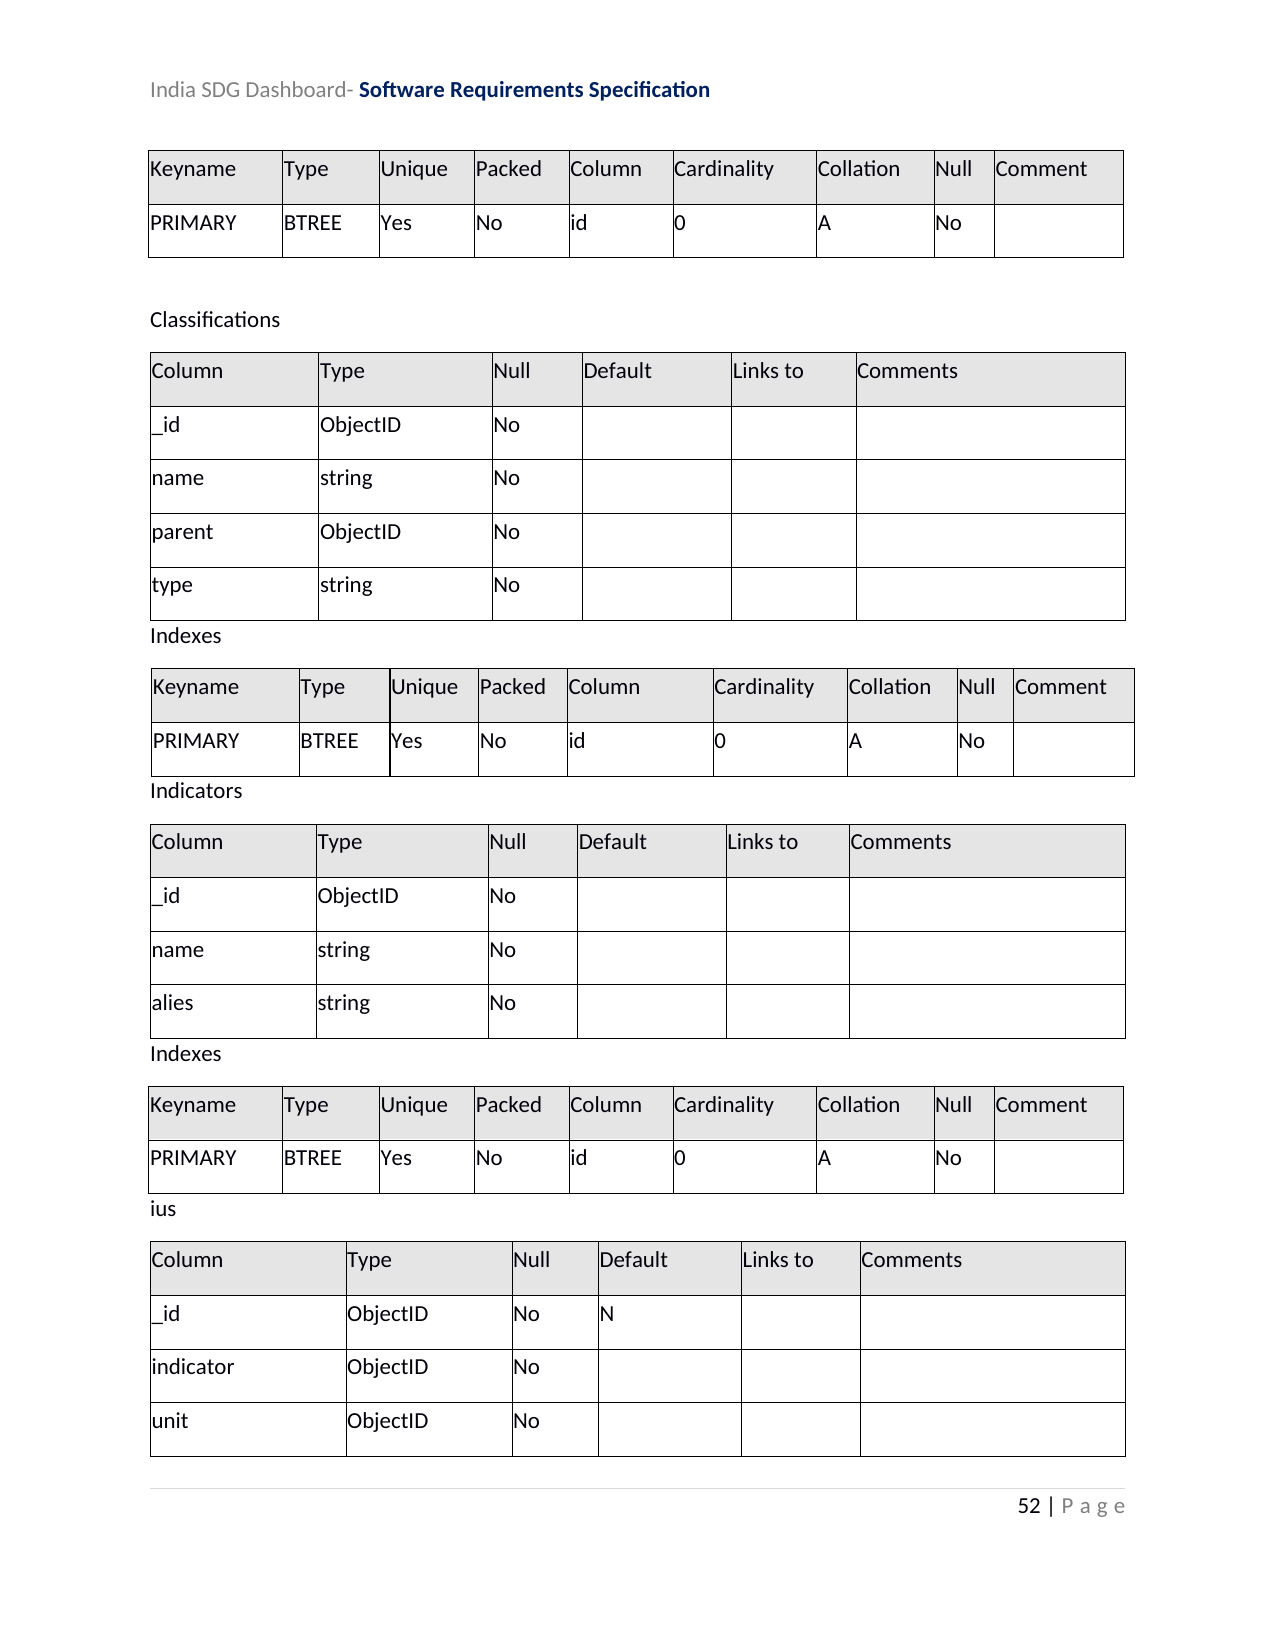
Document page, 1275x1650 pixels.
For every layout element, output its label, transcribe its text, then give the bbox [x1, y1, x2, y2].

table_header Null [489, 825, 577, 877]
table_cell [578, 932, 726, 984]
table_header Cardinality [714, 669, 847, 722]
table_cell [583, 407, 731, 459]
table_cell [995, 1141, 1123, 1193]
table_cell [850, 985, 1125, 1038]
table_cell PRIMARY [152, 723, 299, 776]
table_cell indicator [151, 1350, 346, 1402]
table_cell No [513, 1350, 598, 1402]
table_header Default [583, 353, 731, 406]
table_header Default [578, 825, 726, 877]
table_cell BTREE [283, 1141, 379, 1193]
table_cell 0 [674, 205, 816, 257]
table_cell ObjectID [347, 1350, 512, 1402]
table_cell A [817, 1141, 934, 1193]
text Indexes [150, 1039, 1125, 1067]
table_cell [861, 1350, 1125, 1402]
table_cell _id [151, 878, 316, 931]
table_cell [732, 407, 856, 459]
table_cell string [319, 460, 492, 513]
table_cell No [475, 205, 569, 257]
table_cell No [958, 723, 1013, 776]
table_cell A [817, 205, 934, 257]
table_cell Yes [380, 205, 474, 257]
table_header Type [283, 151, 379, 204]
table_cell No [493, 568, 582, 620]
table_header Column [151, 1242, 346, 1295]
table_header Null [958, 669, 1013, 722]
table_cell No [493, 407, 582, 459]
table_header Comment [1014, 669, 1134, 722]
table_cell No [475, 1141, 569, 1193]
table_cell [727, 878, 849, 931]
table_cell [861, 1403, 1125, 1456]
table_cell parent [151, 514, 318, 567]
table_cell N [599, 1296, 741, 1348]
table_cell name [151, 460, 318, 513]
table_header Links to [732, 353, 856, 406]
table_header Null [935, 1087, 994, 1139]
table_cell [742, 1350, 860, 1402]
table_cell string [317, 985, 488, 1038]
table_cell No [489, 985, 577, 1038]
table_cell [599, 1403, 741, 1456]
table_cell unit [151, 1403, 346, 1456]
table_header Column [151, 353, 318, 406]
table_cell string [319, 568, 492, 620]
table_cell _id [151, 1296, 346, 1348]
table_header Packed [475, 151, 569, 204]
table_header Column [570, 1087, 673, 1139]
table_cell type [151, 568, 318, 620]
table_cell PRIMARY [149, 205, 282, 257]
table_header Comments [861, 1242, 1125, 1295]
table_header Collation [817, 1087, 934, 1139]
table_header Column [570, 151, 673, 204]
table_cell [857, 407, 1125, 459]
table_header Packed [479, 669, 567, 722]
table_cell [599, 1350, 741, 1402]
table_header Null [513, 1242, 598, 1295]
table_cell id [570, 1141, 673, 1193]
table_header Comment [995, 151, 1123, 204]
table_header Default [599, 1242, 741, 1295]
table_cell 0 [674, 1141, 816, 1193]
table_header Keyname [149, 1087, 282, 1139]
table_cell [1014, 723, 1134, 776]
table_cell _id [151, 407, 318, 459]
table_cell [583, 568, 731, 620]
table_header Null [935, 151, 994, 204]
table_cell [857, 514, 1125, 567]
table_cell No [479, 723, 567, 776]
table_header Unique [380, 1087, 474, 1139]
table_cell No [493, 514, 582, 567]
table_header Keyname [152, 669, 299, 722]
table_cell [583, 460, 731, 513]
table_cell BTREE [300, 723, 389, 776]
table_cell id [568, 723, 713, 776]
table_cell [742, 1403, 860, 1456]
table_cell [995, 205, 1123, 257]
table_header Collation [848, 669, 957, 722]
table_cell No [493, 460, 582, 513]
table_cell alies [151, 985, 316, 1038]
table_cell No [935, 1141, 994, 1193]
table_cell Yes [380, 1141, 474, 1193]
table_header Keyname [149, 151, 282, 204]
table_cell No [513, 1296, 598, 1348]
table_cell [732, 568, 856, 620]
table_header Null [493, 353, 582, 406]
table_header Collation [817, 151, 934, 204]
table_cell [857, 568, 1125, 620]
table_cell No [935, 205, 994, 257]
table_cell [850, 932, 1125, 984]
table_cell No [489, 878, 577, 931]
table_cell A [848, 723, 957, 776]
table_cell [732, 460, 856, 513]
table_cell string [317, 932, 488, 984]
table_cell PRIMARY [149, 1141, 282, 1193]
table_header Packed [475, 1087, 569, 1139]
table_cell id [570, 205, 673, 257]
table_header Column [151, 825, 316, 877]
table_cell No [513, 1403, 598, 1456]
table_cell [578, 878, 726, 931]
text Indexes [150, 621, 1125, 649]
table_cell ObjectID [347, 1403, 512, 1456]
table_header Links to [727, 825, 849, 877]
table_cell name [151, 932, 316, 984]
table_cell [727, 985, 849, 1038]
table_header Type [347, 1242, 512, 1295]
table_header Unique [380, 151, 474, 204]
table_header Column [568, 669, 713, 722]
table_header Type [317, 825, 488, 877]
table_cell ObjectID [347, 1296, 512, 1348]
table_cell [861, 1296, 1125, 1348]
table_cell Yes [391, 723, 478, 776]
table_cell [850, 878, 1125, 931]
table_cell ObjectID [319, 514, 492, 567]
text Indicators [150, 777, 1125, 804]
table_cell ObjectID [317, 878, 488, 931]
table_header Links to [742, 1242, 860, 1295]
table_cell 0 [714, 723, 847, 776]
table_cell [578, 985, 726, 1038]
table_cell [732, 514, 856, 567]
table_cell No [489, 932, 577, 984]
table_header Unique [391, 669, 478, 722]
table_cell [857, 460, 1125, 513]
table_header Cardinality [674, 151, 816, 204]
table_header Type [300, 669, 389, 722]
table_cell [727, 932, 849, 984]
table_header Comments [850, 825, 1125, 877]
table_header Type [319, 353, 492, 406]
table_header Comment [995, 1087, 1123, 1139]
table_cell ObjectID [319, 407, 492, 459]
table_cell BTREE [283, 205, 379, 257]
text ius [150, 1194, 1125, 1222]
table_cell [583, 514, 731, 567]
table_cell [742, 1296, 860, 1348]
table_header Cardinality [674, 1087, 816, 1139]
table_header Comments [857, 353, 1125, 406]
table_header Type [283, 1087, 379, 1139]
text Classifications [150, 305, 1125, 333]
